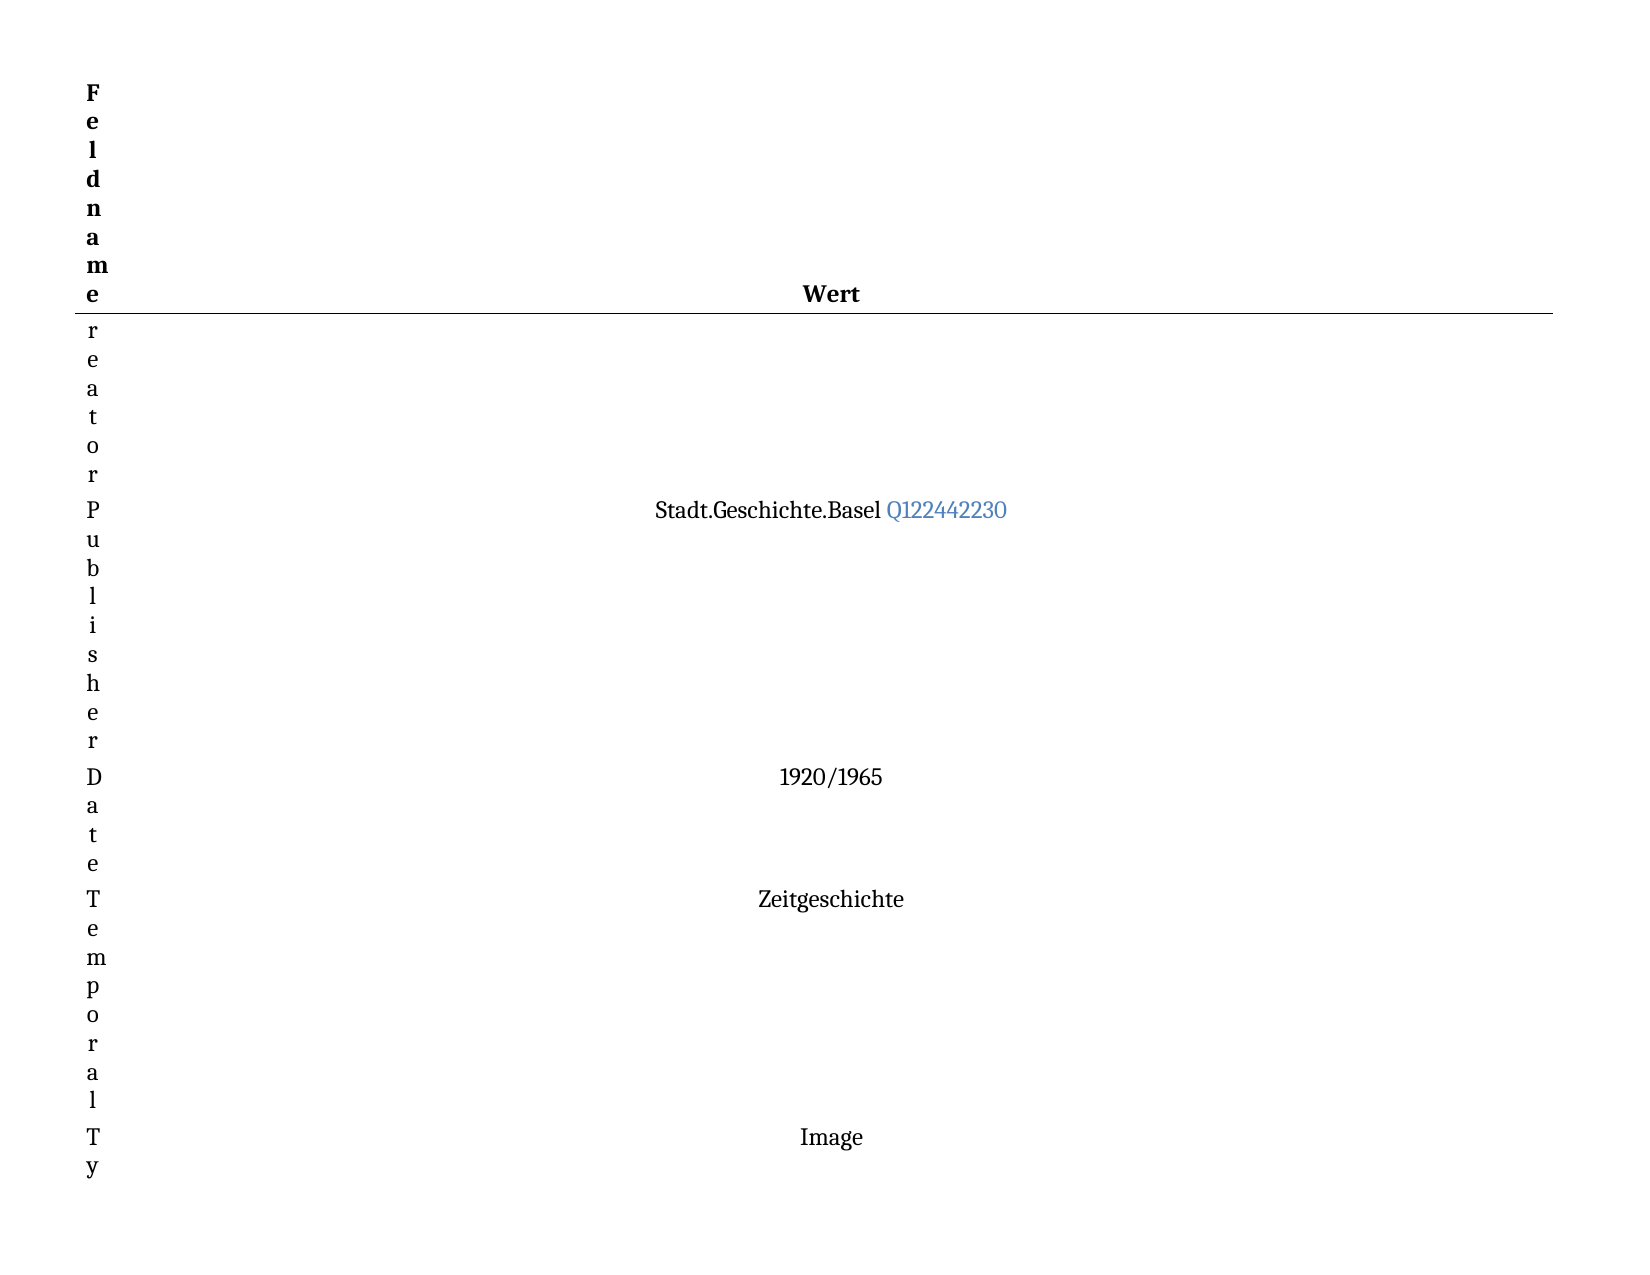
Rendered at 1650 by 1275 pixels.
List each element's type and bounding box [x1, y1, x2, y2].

table_header [64, 75, 1564, 1180]
